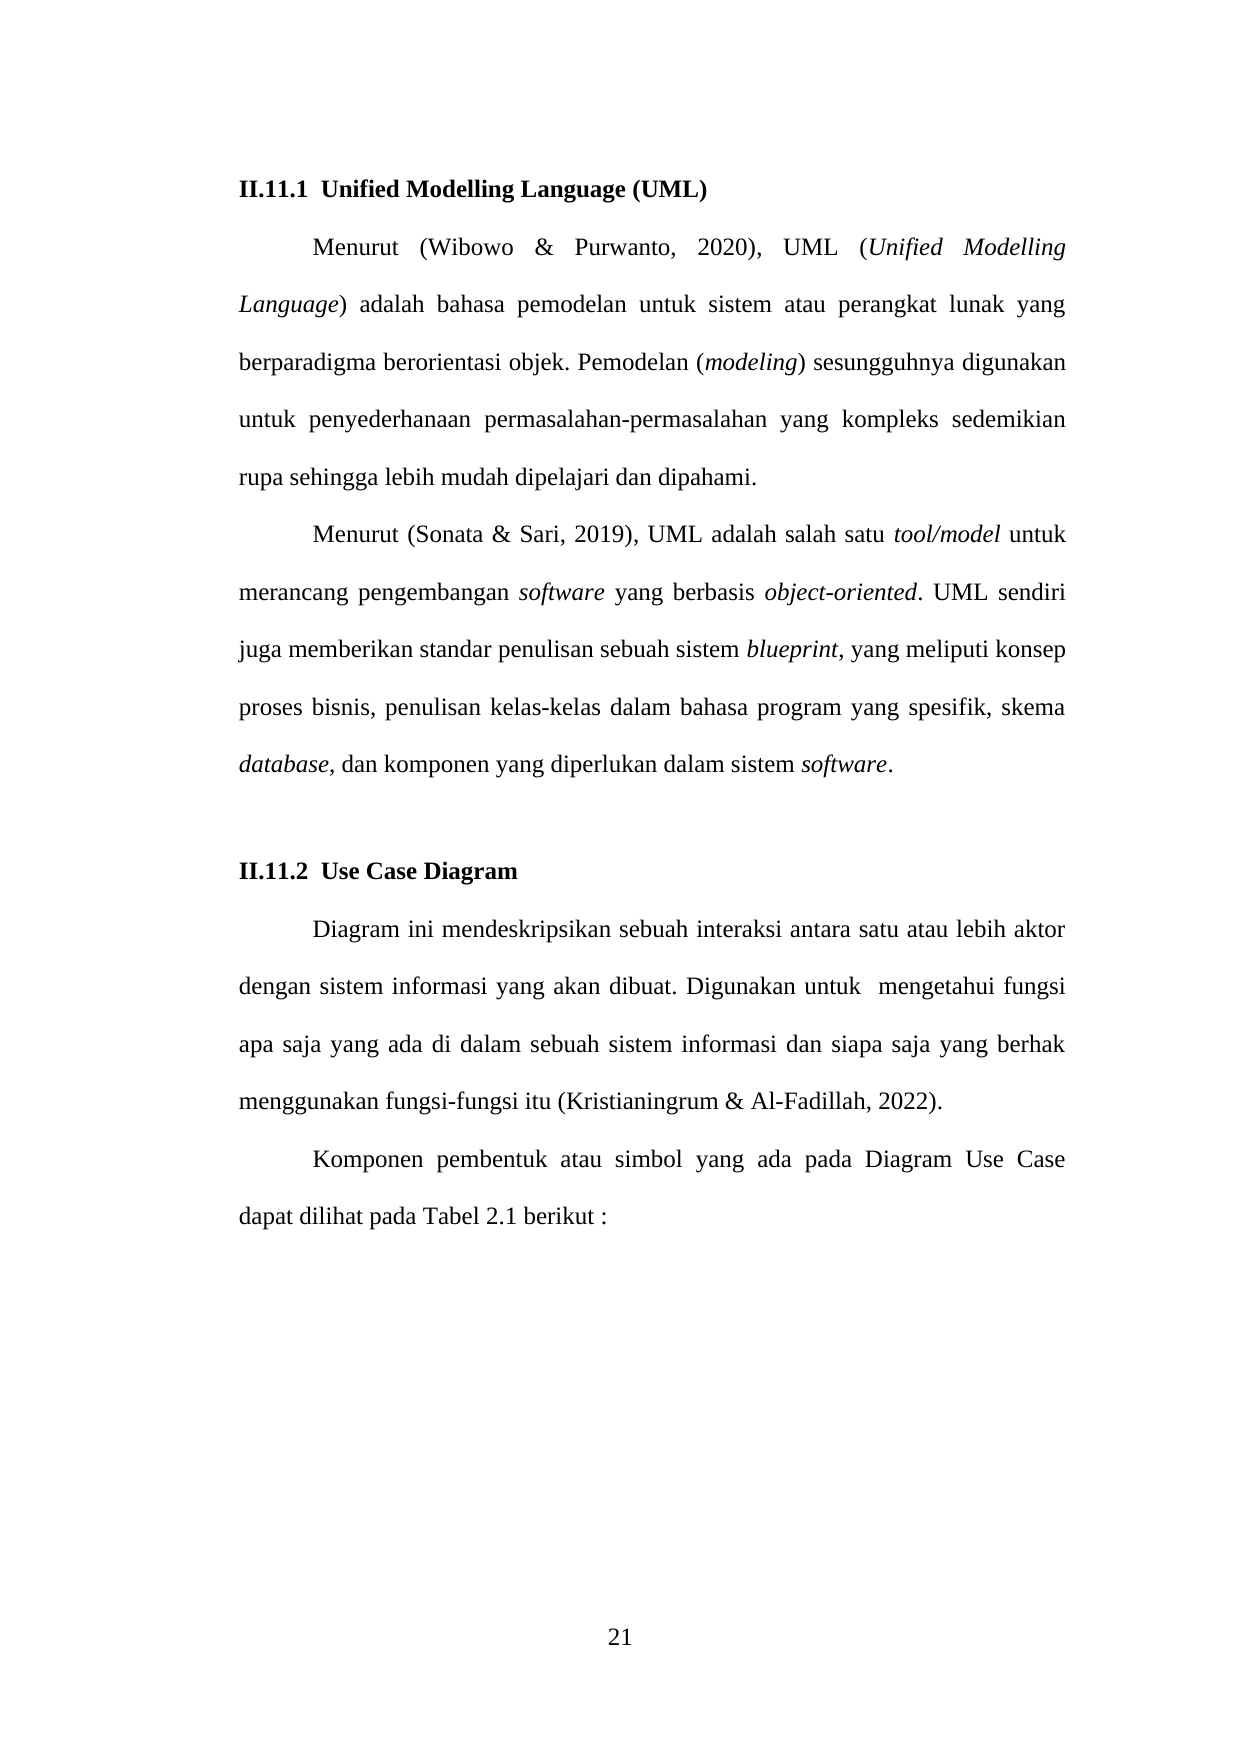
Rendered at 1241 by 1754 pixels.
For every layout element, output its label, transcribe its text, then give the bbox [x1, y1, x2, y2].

subtitle Unified Modelling Language (UML) [239, 174, 1090, 203]
list Diagram ini mendeskripsikan sebuah interaksi antara satu atau lebih aktor dengan sistem informasi yang akan dibuat. Digunakan untuk mengetahui fungsi apa saja yang ada di dalam sebuah sistem informasi dan siapa saja yang berhak menggunakan fungsi-fungsi itu (Kristianingrum & Al-Fadillah, 2022). [239, 914, 1066, 1115]
list Komponen pembentuk atau simbol yang ada pada Diagram Use Case dapat dilihat pada Tabel 2.1 berikut : [239, 1144, 1066, 1230]
list Menurut (Sonata & Sari, 2019), UML adalah salah satu tool/model untuk merancang pengembangan software yang berbasis object-oriented. UML sendiri juga memberikan standar penulisan sebuah sistem blueprint, yang meliputi konsep proses bisnis, penulisan kelas-kelas dalam bahasa program yang spesifik, skema database, dan komponen yang diperlukan dalam sistem software. [239, 519, 1066, 778]
list Menurut (Wibowo & Purwanto, 2020), UML (Unified Modelling Language) adalah bahasa pemodelan untuk sistem atau perangkat lunak yang berparadigma berorientasi objek. Pemodelan (modeling) sesungguhnya digunakan untuk penyederhanaan permasalahan-permasalahan yang kompleks sedemikian rupa sehingga lebih mudah dipelajari dan dipahami. [239, 232, 1066, 491]
subtitle Use Case Diagram [239, 856, 1090, 885]
